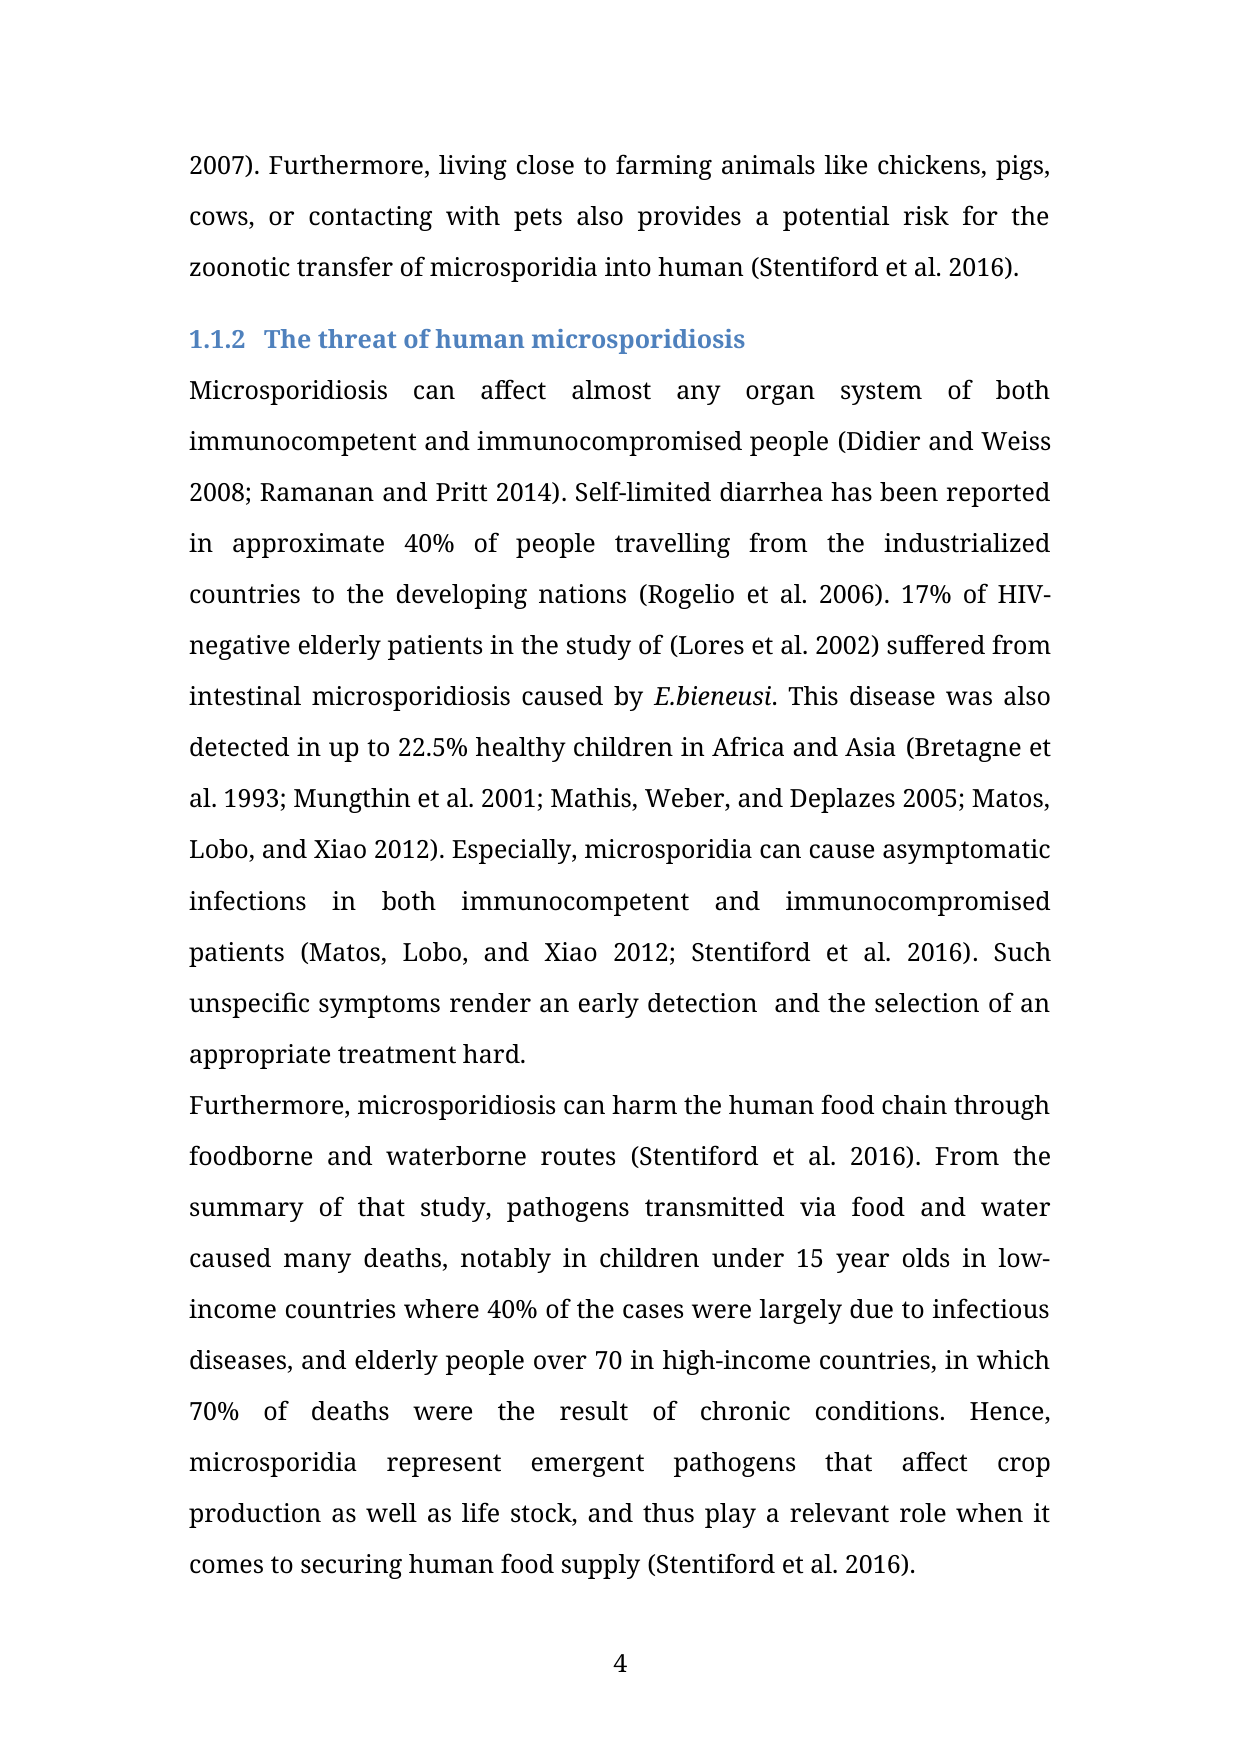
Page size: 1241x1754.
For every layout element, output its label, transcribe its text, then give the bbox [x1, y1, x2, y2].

text Microsporidiosis can affect almost any organ system of both immunocompetent and immunocompromised people (Didier and Weiss 2008; Ramanan and Pritt 2014). Self-limited diarrhea has been reported in approximate 40% of people travelling from the industrialized countries to the developing nations (Rogelio et al. 2006). 17% of HIV-negative elderly patients in the study of (Lores et al. 2002) suffered from intestinal microsporidiosis caused by E.bieneusi. This disease was also detected in up to 22.5% healthy children in Africa and Asia (Bretagne et al. 1993; Mungthin et al. 2001; Mathis, Weber, and Deplazes 2005; Matos, Lobo, and Xiao 2012). Especially, microsporidia can cause asymptomatic infections in both immunocompetent and immunocompromised patients (Matos, Lobo, and Xiao 2012; Stentiford et al. 2016). Such unspecific symptoms render an early detection and the selection of an appropriate treatment hard. [189, 373, 1051, 1070]
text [189, 148, 1051, 284]
subtitle The threat of human microsporidiosis [189, 322, 1051, 356]
text Furthermore, microsporidiosis can harm the human food chain through foodborne and waterborne routes (Stentiford et al. 2016). From the summary of that study, pathogens transmitted via food and water caused many deaths, notably in children under 15 year olds in low-income countries where 40% of the cases were largely due to infectious diseases, and elderly people over 70 in high-income countries, in which 70% of deaths were the result of chronic conditions. Hence, microsporidia represent emergent pathogens that affect crop production as well as life stock, and thus play a relevant role when it comes to securing human food supply (Stentiford et al. 2016). [189, 1087, 1051, 1581]
